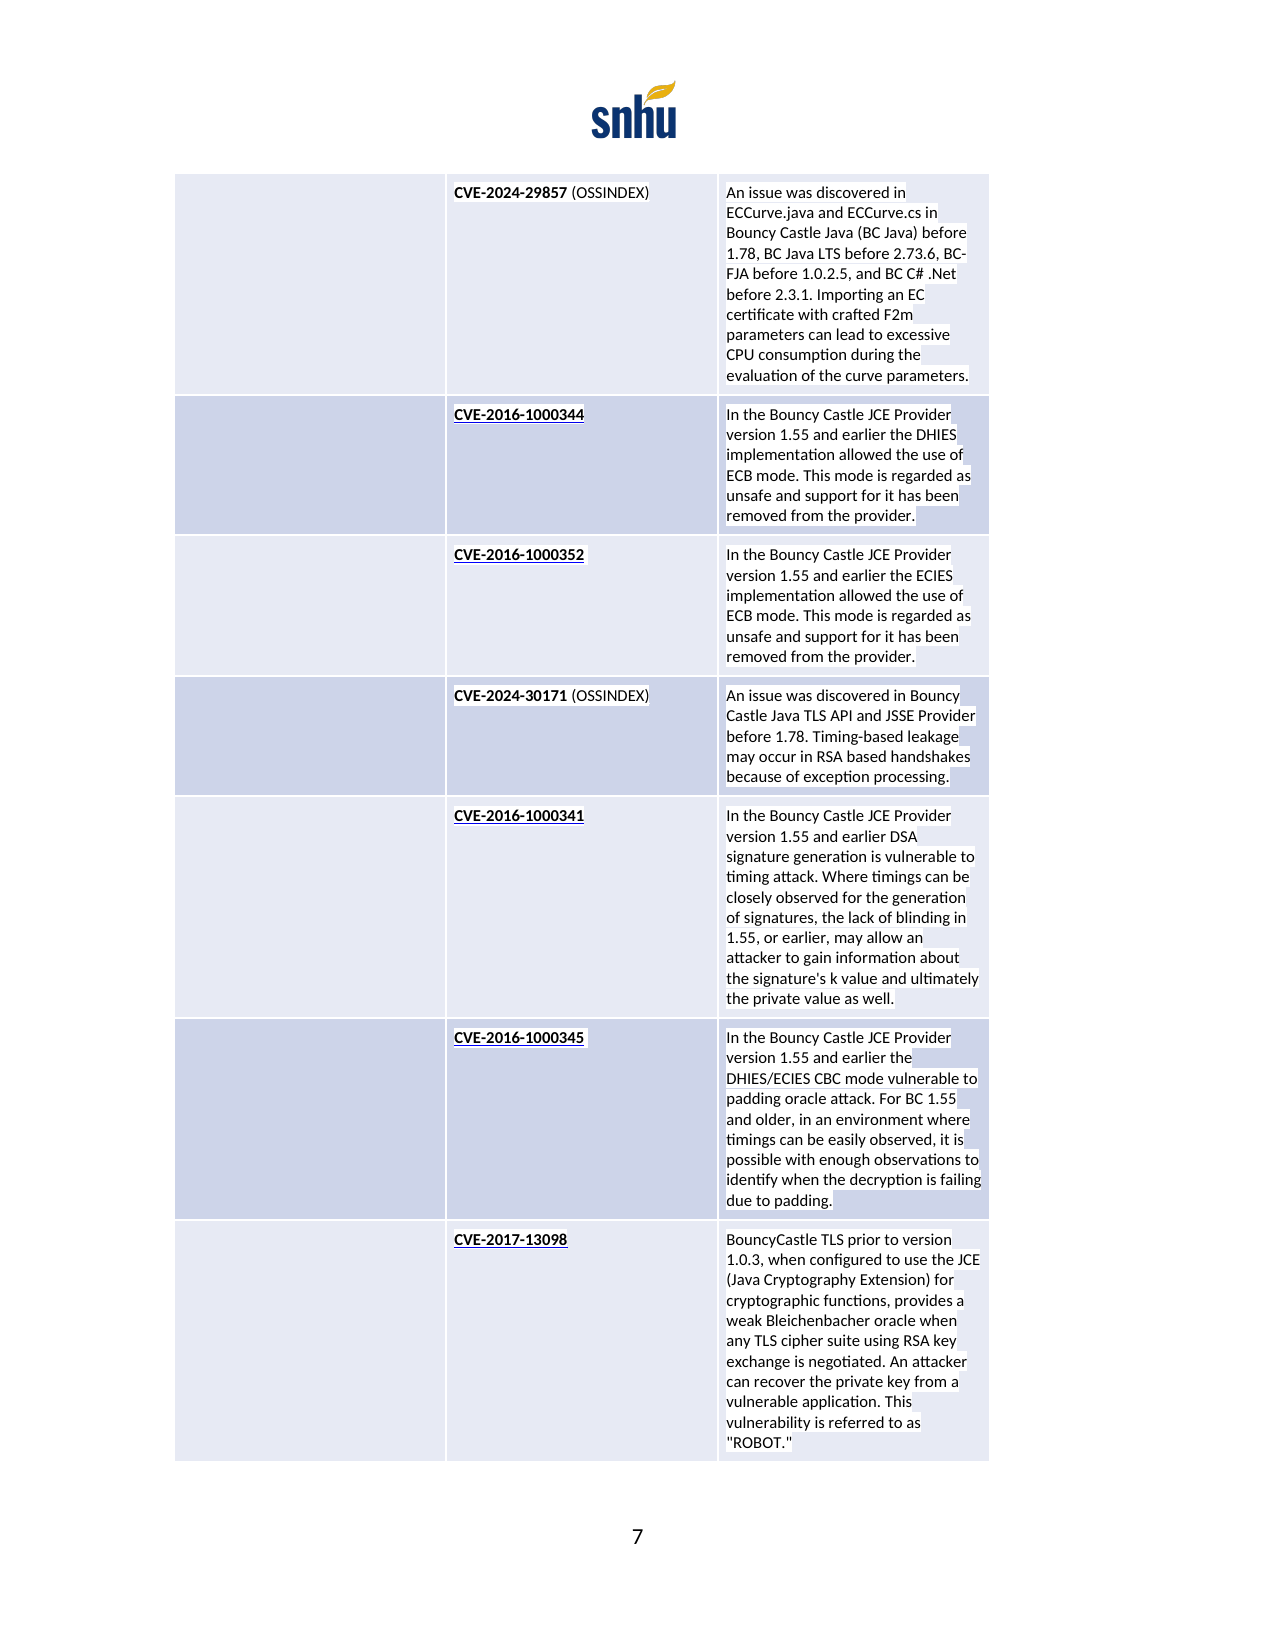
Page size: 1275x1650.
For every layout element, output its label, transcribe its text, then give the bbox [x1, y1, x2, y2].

table_cell [175, 536, 445, 675]
table_cell [175, 677, 445, 795]
table_cell CVE-2016-1000352 [447, 536, 717, 675]
table_cell BouncyCastle TLS prior to version 1.0.3, when configured to use the JCE (Java Cryptography Extension) for cryptographic functions, provides a weak Bleichenbacher oracle when any TLS cipher suite using RSA key exchange is negotiated. An attacker can recover the private key from a vulnerable application. This vulnerability is referred to as "ROBOT." [719, 1221, 989, 1461]
table_cell An issue was discovered in Bouncy Castle Java TLS API and JSSE Provider before 1.78. Timing-based leakage may occur in RSA based handshakes because of exception processing. [719, 677, 989, 795]
table_cell CVE-2024-29857 (OSSINDEX) [447, 174, 717, 394]
table_cell In the Bouncy Castle JCE Provider version 1.55 and earlier DSA signature generation is vulnerable to timing attack. Where timings can be closely observed for the generation of signatures, the lack of blinding in 1.55, or earlier, may allow an attacker to gain information about the signature's k value and ultimately the private value as well. [719, 797, 989, 1017]
table_cell CVE-2024-30171 (OSSINDEX) [447, 677, 717, 795]
table_cell In the Bouncy Castle JCE Provider version 1.55 and earlier the ECIES implementation allowed the use of ECB mode. This mode is regarded as unsafe and support for it has been removed from the provider. [719, 536, 989, 675]
table_cell CVE-2016-1000341 [447, 797, 717, 1017]
picture [572, 75, 703, 147]
table_cell [175, 797, 445, 1017]
table_cell [175, 1221, 445, 1461]
table_cell An issue was discovered in ECCurve.java and ECCurve.cs in Bouncy Castle Java (BC Java) before 1.78, BC Java LTS before 2.73.6, BC-FJA before 1.0.2.5, and BC C# .Net before 2.3.1. Importing an EC certificate with crafted F2m parameters can lead to excessive CPU consumption during the evaluation of the curve parameters. [719, 174, 989, 394]
table_cell [175, 1019, 445, 1219]
table_cell CVE-2017-13098 [447, 1221, 717, 1461]
table_cell In the Bouncy Castle JCE Provider version 1.55 and earlier the DHIES/ECIES CBC mode vulnerable to padding oracle attack. For BC 1.55 and older, in an environment where timings can be easily observed, it is possible with enough observations to identify when the decryption is failing due to padding. [719, 1019, 989, 1219]
table_cell [175, 396, 445, 534]
table_cell [175, 174, 445, 394]
table_cell CVE-2016-1000345 [447, 1019, 717, 1219]
table_cell In the Bouncy Castle JCE Provider version 1.55 and earlier the DHIES implementation allowed the use of ECB mode. This mode is regarded as unsafe and support for it has been removed from the provider. [719, 396, 989, 534]
table_cell CVE-2016-1000344 [447, 396, 717, 534]
